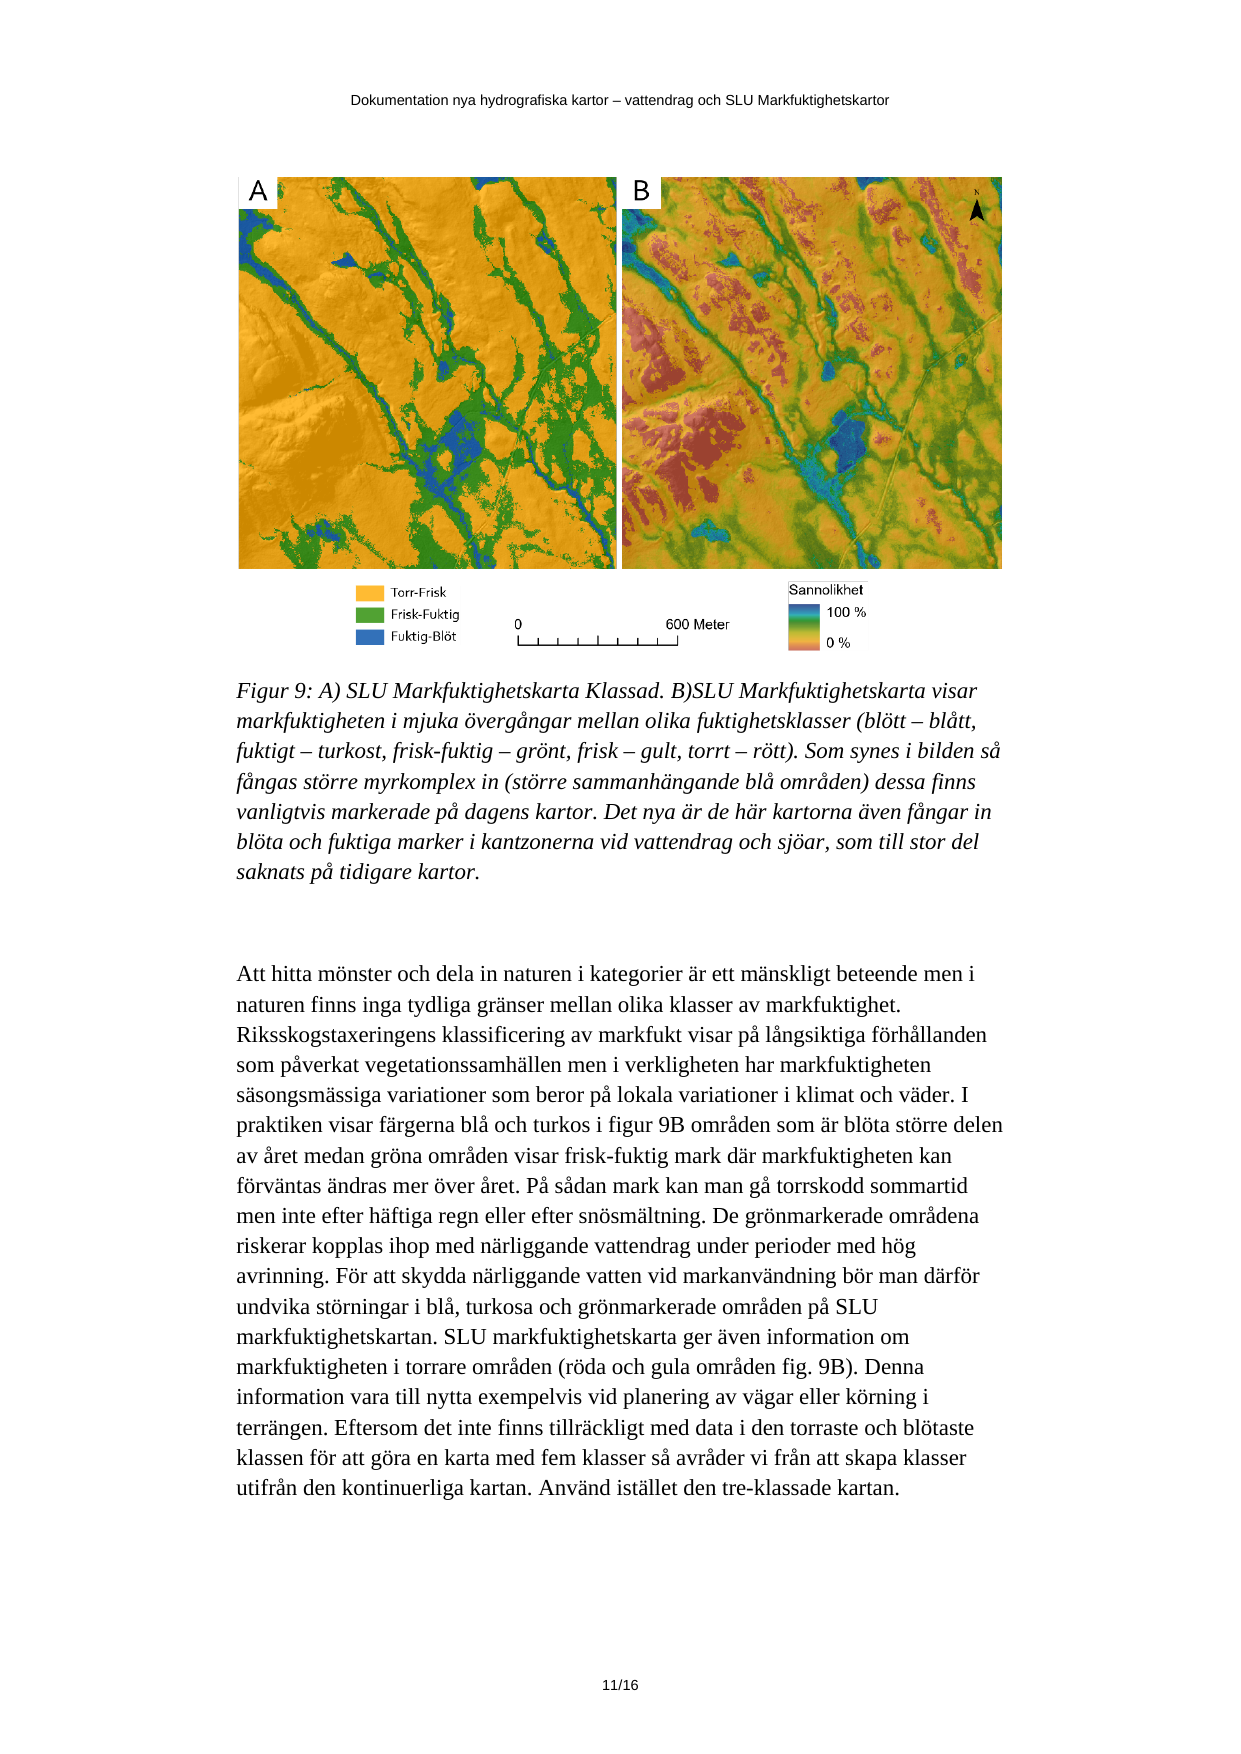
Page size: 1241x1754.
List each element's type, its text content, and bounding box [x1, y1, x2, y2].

text Att hitta mönster och dela in naturen i kategorier är ett mänskligt beteende men i naturen finns inga tydliga gränser mellan olika klasser av markfuktighet. Riksskogstaxeringens klassificering av markfukt visar på långsiktiga förhållanden som påverkat vegetationssamhällen men i verkligheten har markfuktigheten säsongsmässiga variationer som beror på lokala variationer i klimat och väder. I praktiken visar färgerna blå och turkos i figur 9B områden som är blöta större delen av året medan gröna områden visar frisk-fuktig mark där markfuktigheten kan förväntas ändras mer över året. På sådan mark kan man gå torrskodd sommartid men inte efter häftiga regn eller efter snösmältning. De grönmarkerade områdena riskerar kopplas ihop med närliggande vattendrag under perioder med hög avrinning. För att skydda närliggande vatten vid markanvändning bör man därför undvika störningar i blå, turkosa och grönmarkerade områden på SLU markfuktighetskartan. SLU markfuktighetskarta ger även information om markfuktigheten i torrare områden (röda och gula områden fig. 9B). Denna information vara till nytta exempelvis vid planering av vägar eller körning i terrängen. Eftersom det inte finns tillräckligt med data i den torraste och blötaste klassen för att göra en karta med fem klasser så avråder vi från att skapa klasser utifrån den kontinuerliga kartan. Använd istället den tre-klassade kartan. [236, 960, 1004, 1500]
text Figur 9: A) SLU Markfuktighetskarta Klassad. B)SLU Markfuktighetskarta visar markfuktigheten i mjuka övergångar mellan olika fuktighetsklasser (blött – blått, fuktigt – turkost, frisk-fuktig – grönt, frisk – gult, torrt – rött). Som synes i bilden så fångas större myrkomplex in (större sammanhängande blå områden) dessa finns vanligtvis markerade på dagens kartor. Det nya är de här kartorna även fångar in blöta och fuktiga marker i kantzonerna vid vattendrag och sjöar, som till stor del saknats på tidigare kartor. [236, 677, 1004, 885]
picture [236, 177, 1004, 653]
